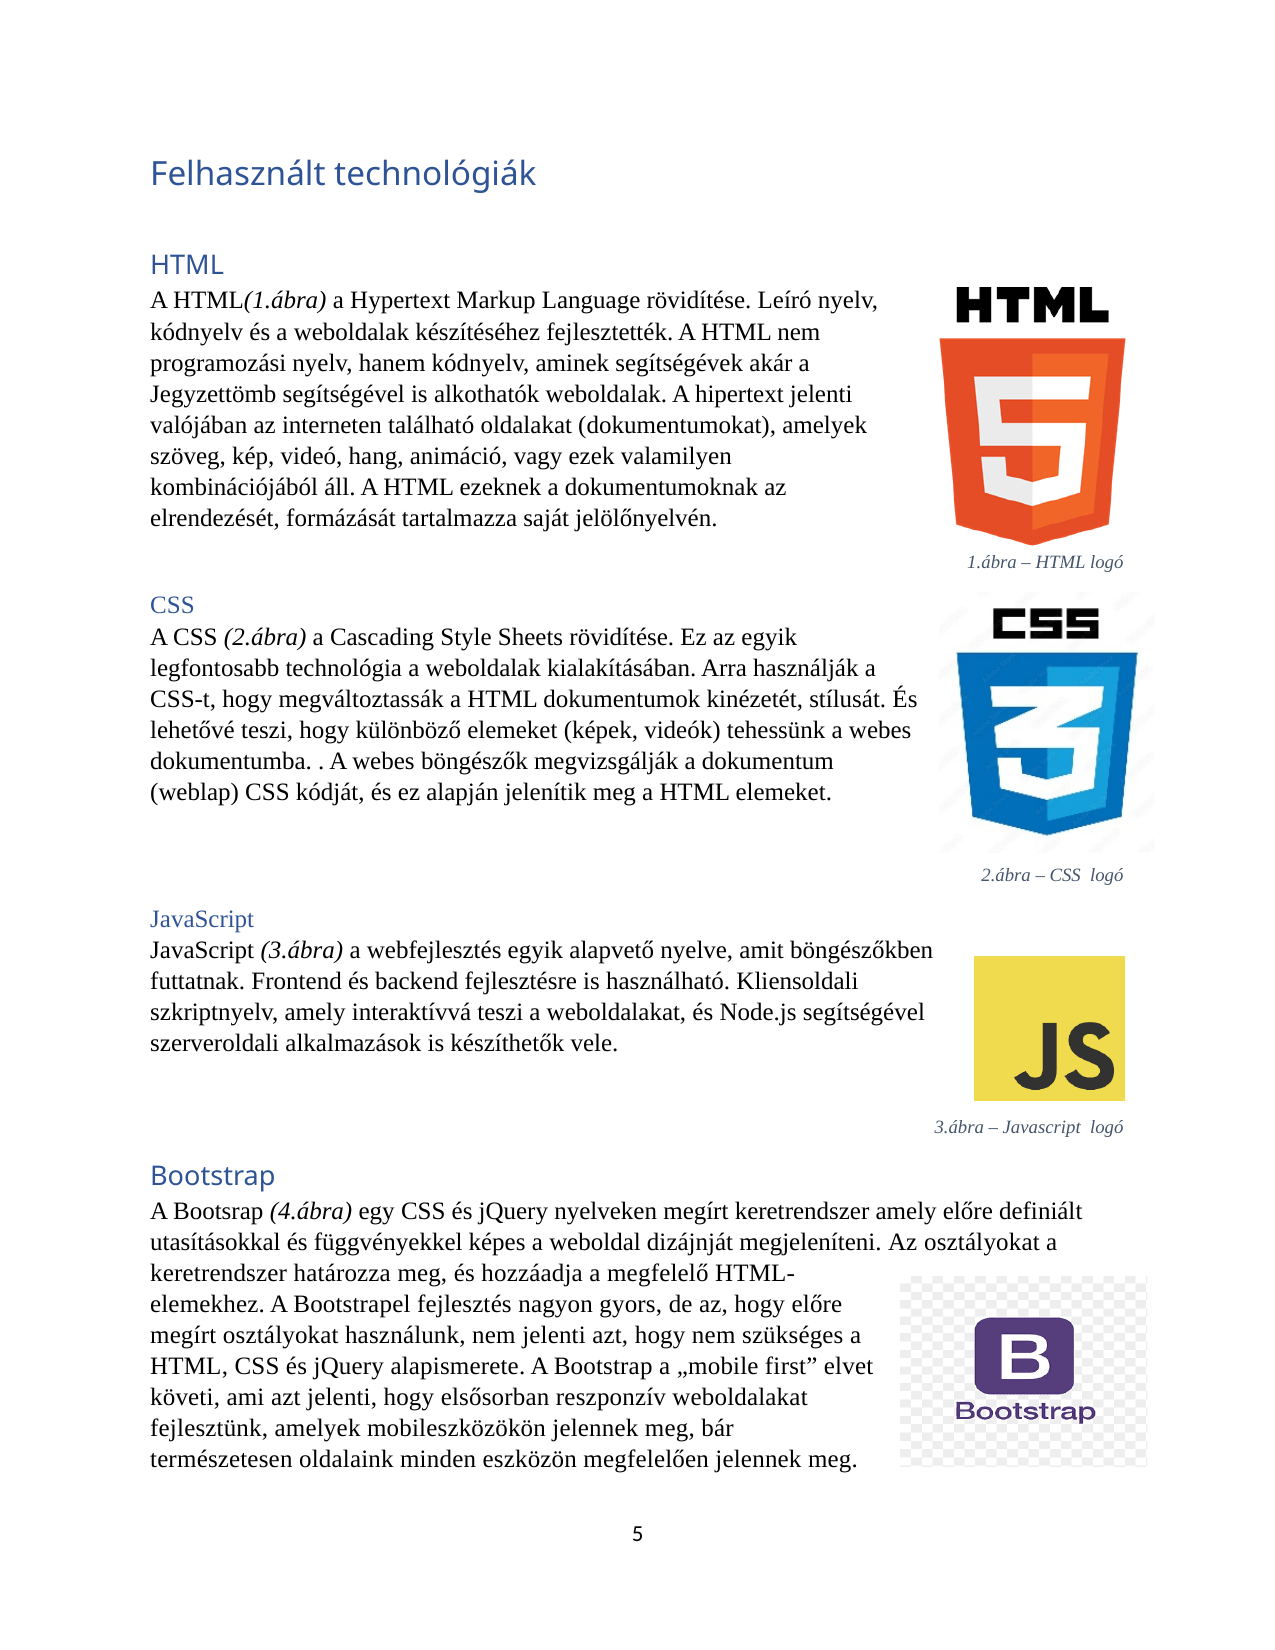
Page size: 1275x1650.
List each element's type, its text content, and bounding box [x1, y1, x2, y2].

text 2.ábra – CSS logó [150, 864, 1125, 886]
subtitle Bootstrap [150, 1156, 1125, 1193]
subtitle HTML [150, 246, 1125, 283]
subtitle Felhasznált technológiák [150, 150, 1125, 195]
text A HTML(1.ábra) a Hypertext Markup Language rövidítése. Leíró nyelv, kódnyelv és a weboldalak készítéséhez fejlesztették. A HTML nem programozási nyelv, hanem kódnyelv, aminek segítségévek akár a Jegyzettömb segítségével is alkothatók weboldalak. A hipertext jelenti valójában az interneten található oldalakat (dokumentumokat), amelyek szöveg, kép, videó, hang, animáció, vagy ezek valamilyen kombinációjából áll. A HTML ezeknek a dokumentumoknak az elrendezését, formázását tartalmazza saját jelölőnyelvén. [150, 286, 1125, 532]
text 1.ábra – HTML logó [150, 551, 1125, 572]
picture [901, 287, 1164, 546]
subtitle JavaScript [150, 904, 1125, 933]
text 3.ábra – Javascript logó [150, 1116, 1125, 1138]
text JavaScript (3.ábra) a webfejlesztés egyik alapvető nyelve, amit böngészőkben futtatnak. Frontend és backend fejlesztésre is használható. Kliensoldali szkriptnyelv, amely interaktívvá teszi a weboldalakat, és Node.js segítségével szerveroldali alkalmazások is készíthetők vele. [150, 935, 1125, 1057]
picture [974, 956, 1125, 1101]
picture [939, 592, 1155, 853]
subtitle CSS [150, 591, 1125, 619]
text A CSS (2.ábra) a Cascading Style Sheets rövidítése. Ez az egyik legfontosabb technológia a weboldalak kialakításában. Arra használják a CSS-t, hogy megváltoztassák a HTML dokumentumok kinézetét, stílusát. És lehetővé teszi, hogy különböző elemeket (képek, videók) tehessünk a webes dokumentumba. . A webes böngészők megvizsgálják a dokumentum (weblap) CSS kódját, és ez alapján jelenítik meg a HTML elemeket. [150, 622, 939, 806]
picture [900, 1276, 1148, 1467]
text A Bootsrap (4.ábra) egy CSS és jQuery nyelveken megírt keretrendszer amely előre definiált utasításokkal és függvényekkel képes a weboldal dizájnját megjeleníteni. Az osztályokat a keretrendszer határozza meg, és hozzáadja a megfelelő HTML-elemekhez. A Bootstrapel fejlesztés nagyon gyors, de az, hogy előre megírt osztályokat használunk, nem jelenti azt, hogy nem szükséges a HTML, CSS és jQuery alapismerete. A Bootstrap a „mobile first” elvet követi, ami azt jelenti, hogy elsősorban reszponzív weboldalakat fejlesztünk, amelyek mobileszközökön jelennek meg, bár természetesen oldalaink minden eszközön megfelelően jelennek meg. [150, 1196, 1125, 1473]
